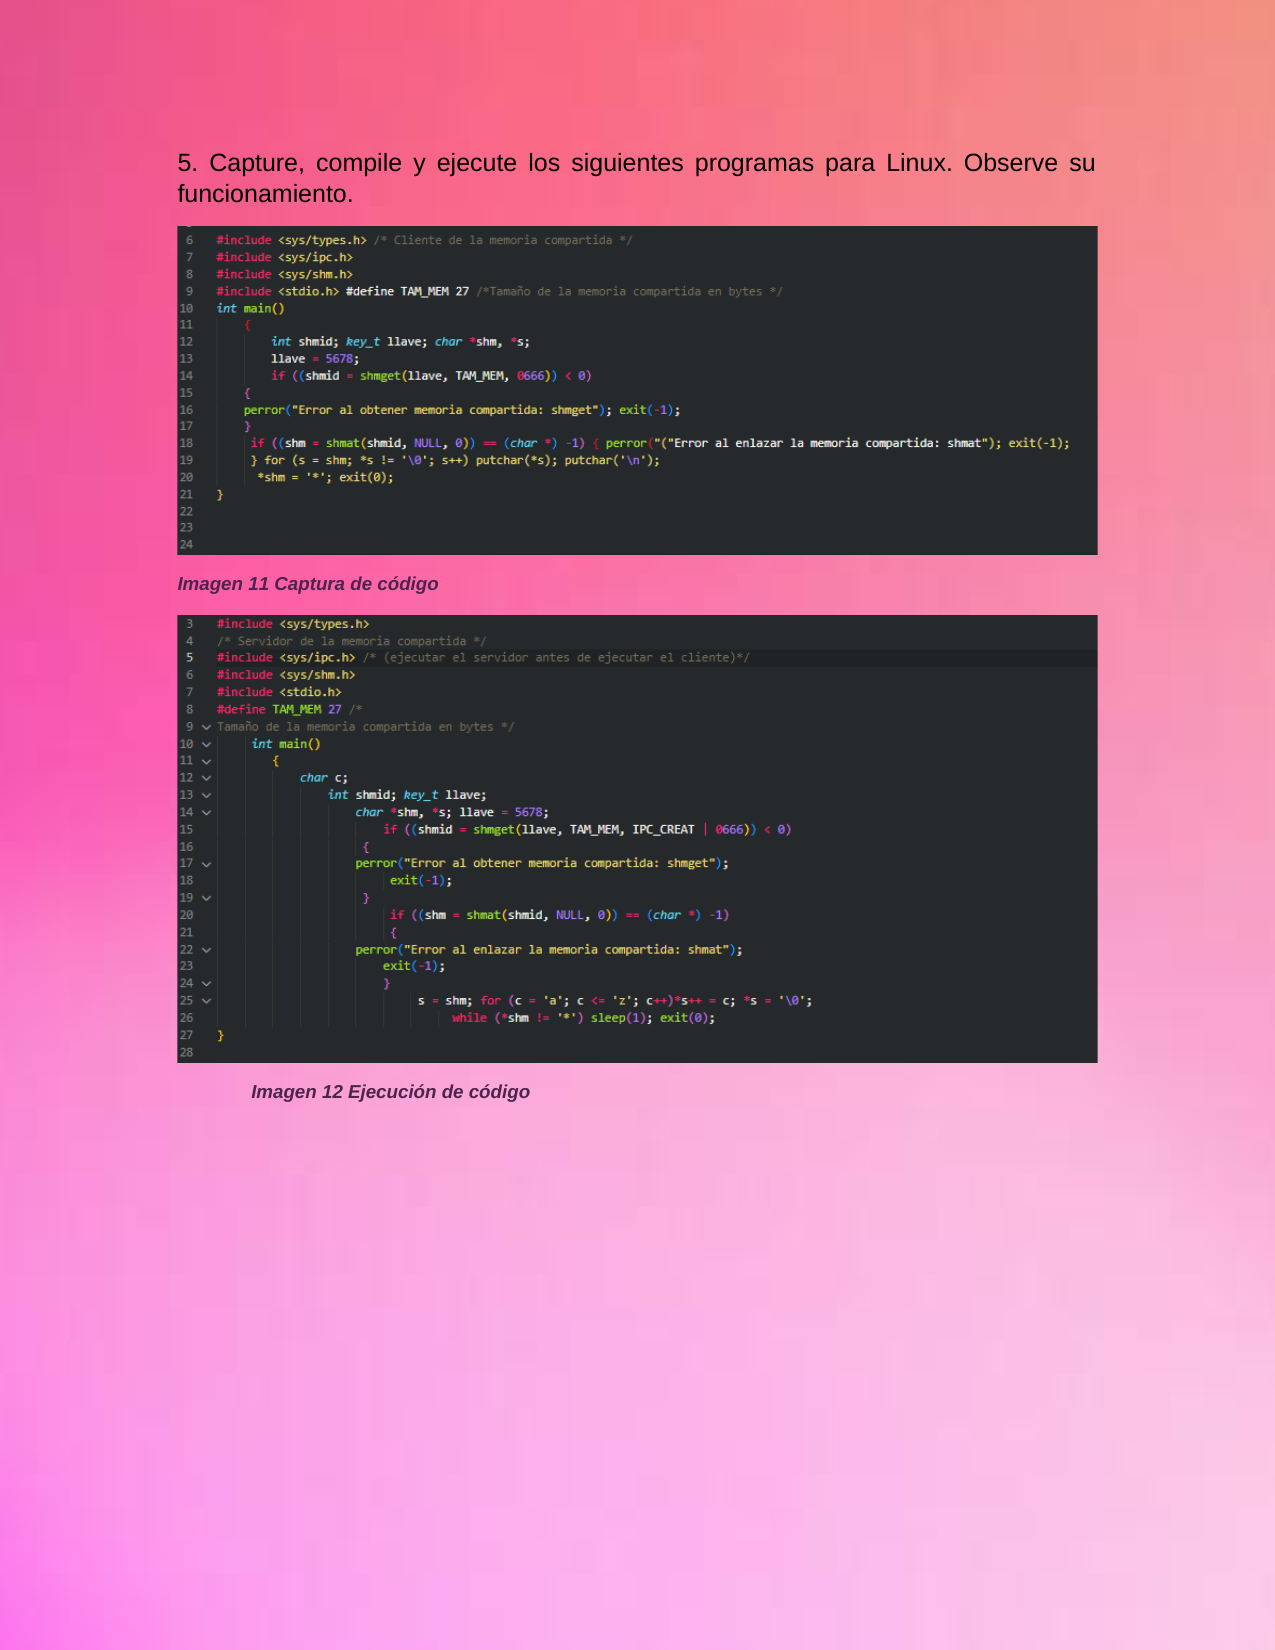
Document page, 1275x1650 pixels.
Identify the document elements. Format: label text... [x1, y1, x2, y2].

text Imagen 12 Ejecución de código [177, 1081, 1098, 1103]
picture [0, 0, 1275, 1650]
text 5. Capture, compile y ejecute los siguientes programas para Linux. Observe su funcionamiento. [177, 148, 1098, 207]
text Imagen 11 Captura de código [177, 573, 1098, 594]
